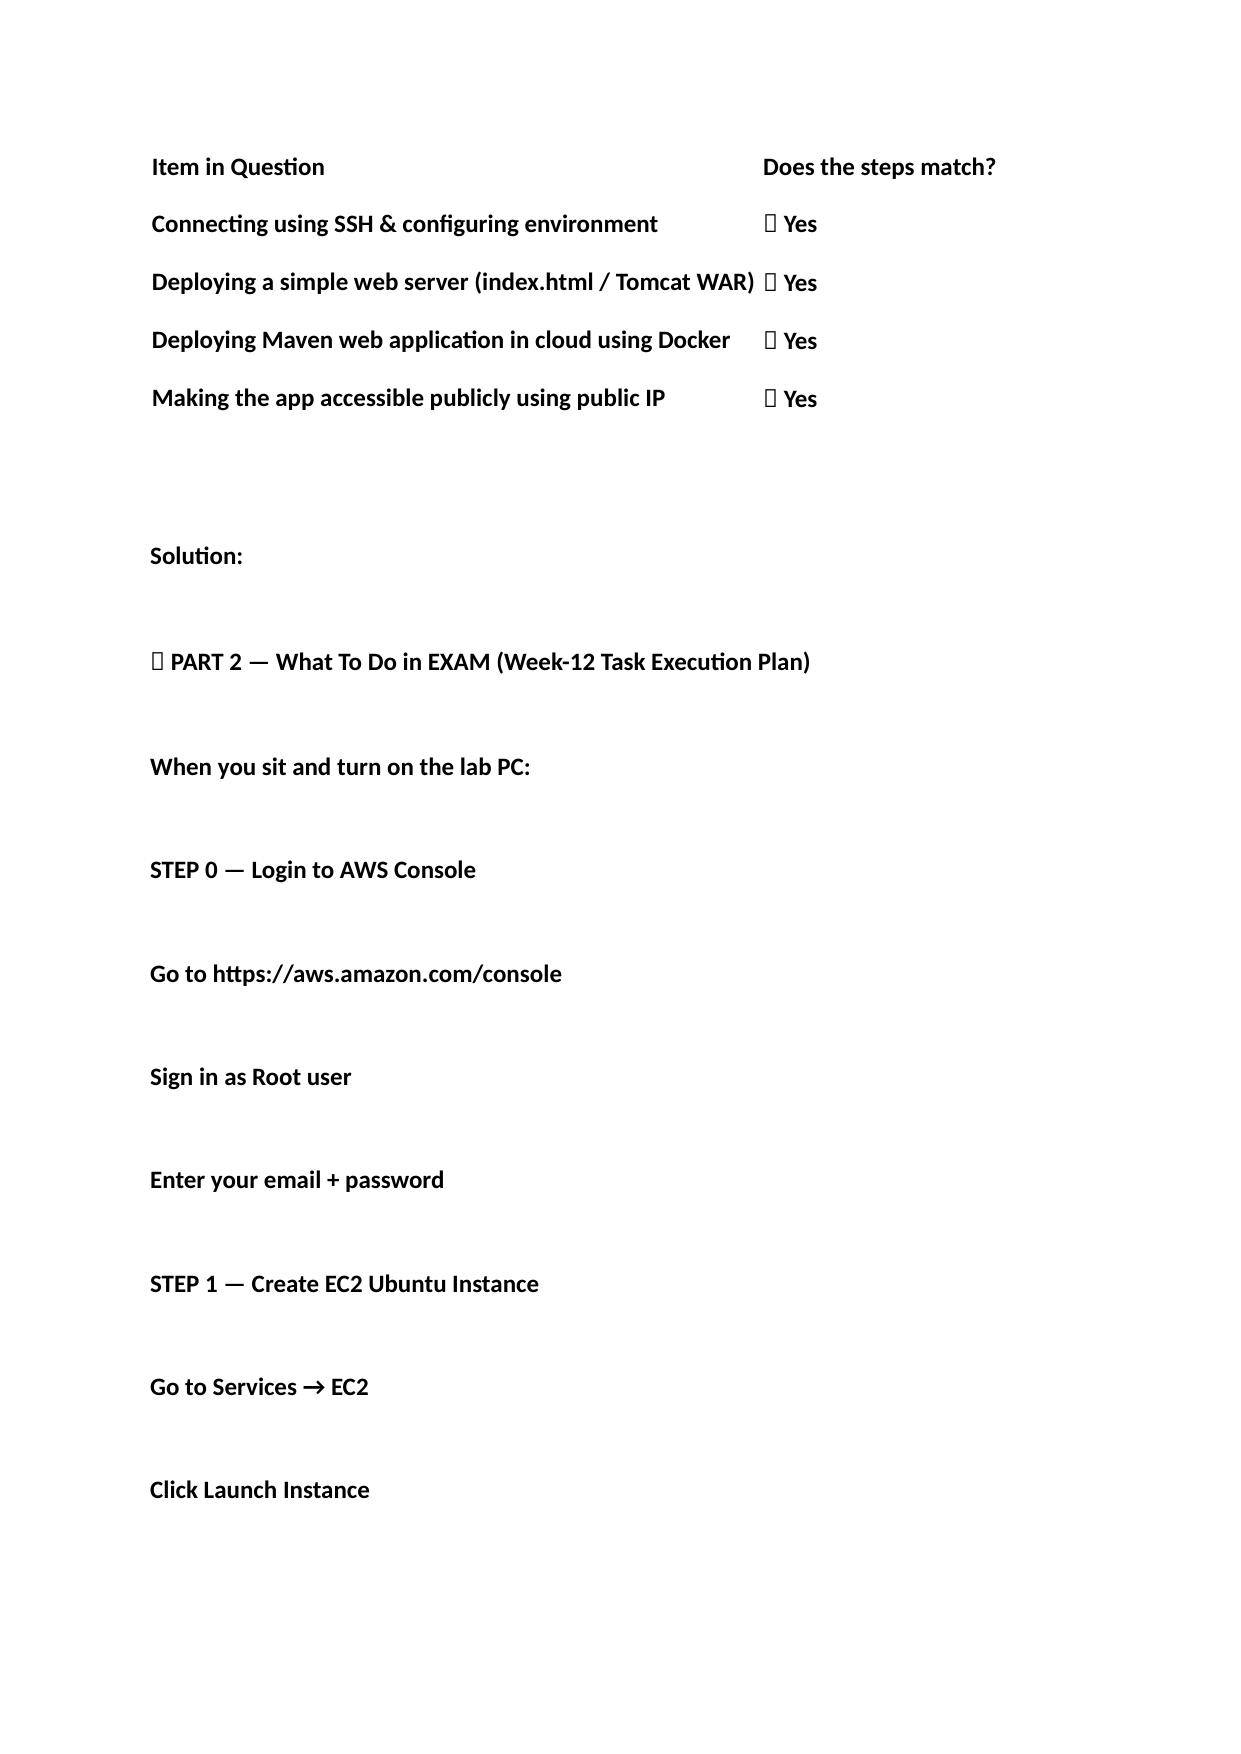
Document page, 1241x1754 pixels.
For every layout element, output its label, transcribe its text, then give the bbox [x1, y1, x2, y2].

table_cell ✅ Yes [761, 205, 1003, 263]
text Enter your email + password [150, 1164, 1090, 1195]
text STEP 0 — Login to AWS Console [150, 854, 1090, 885]
table_header Item in Question [150, 150, 761, 204]
table_cell ✅ Yes [761, 263, 1003, 321]
text Click Launch Instance [150, 1474, 1090, 1505]
text Go to https://aws.amazon.com/console [150, 958, 1090, 988]
text Solution: [150, 540, 1090, 571]
table_cell ✅ Yes [761, 379, 1003, 437]
text 📌 PART 2 — What To Do in EXAM (Week-12 Task Execution Plan) [150, 644, 1090, 678]
table_cell Deploying a simple web server (index.html / Tomcat WAR) [150, 263, 761, 321]
table_cell Deploying Maven web application in cloud using Docker [150, 321, 761, 379]
table_header Does the steps match? [761, 150, 1003, 204]
table_cell ✅ Yes [761, 321, 1003, 379]
text Go to Services → EC2 [150, 1371, 1090, 1402]
table_cell Making the app accessible publicly using public IP [150, 379, 761, 437]
text STEP 1 — Create EC2 Ubuntu Instance [150, 1268, 1090, 1298]
table_cell Connecting using SSH & configuring environment [150, 205, 761, 263]
text When you sit and turn on the lab PC: [150, 751, 1090, 782]
text Sign in as Root user [150, 1061, 1090, 1092]
